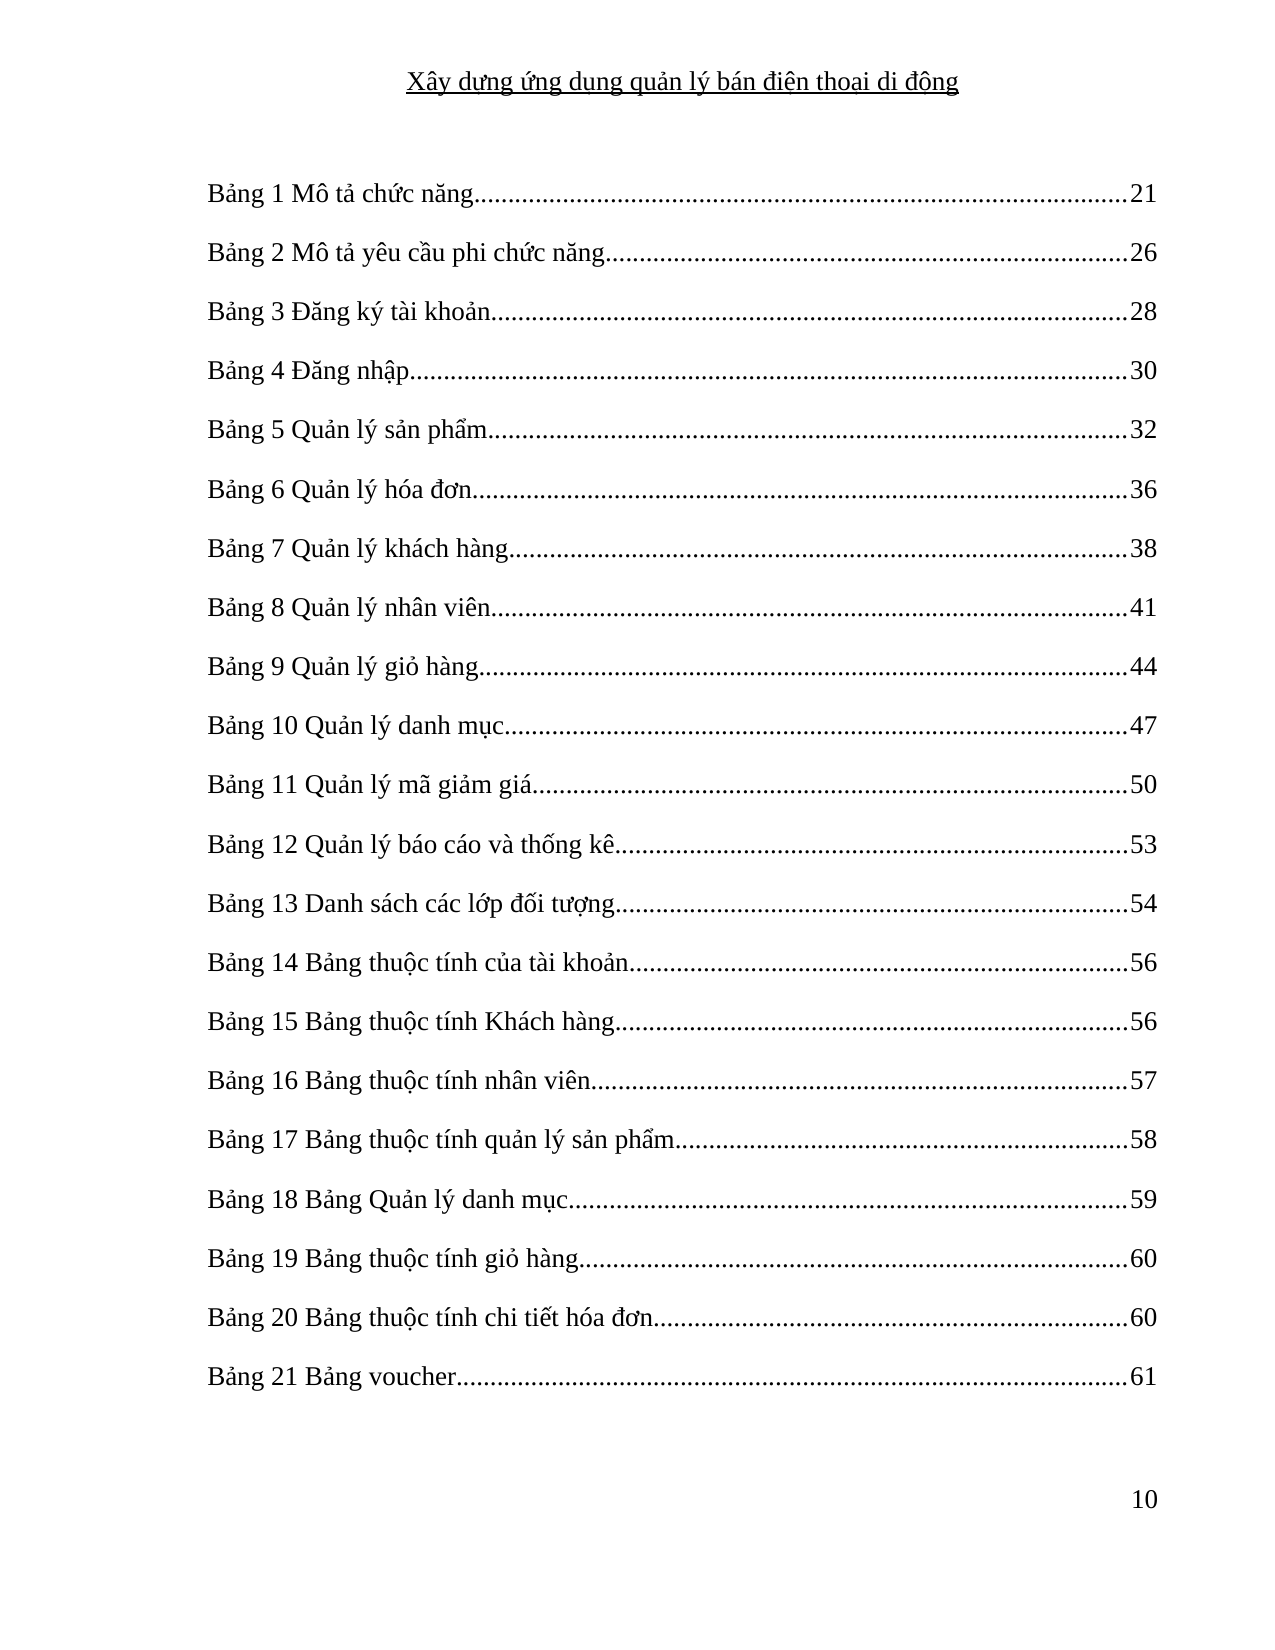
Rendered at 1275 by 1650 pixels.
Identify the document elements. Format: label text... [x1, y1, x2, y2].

text Bảng 4 Đăng nhập 30 [207, 354, 1158, 386]
text Bảng 15 Bảng thuộc tính Khách hàng 56 [207, 1005, 1158, 1036]
text Bảng 17 Bảng thuộc tính quản lý sản phẩm 58 [207, 1124, 1158, 1155]
text Bảng 3 Đăng ký tài khoản 28 [207, 295, 1158, 326]
text Bảng 19 Bảng thuộc tính giỏ hàng 60 [207, 1242, 1158, 1273]
text Bảng 18 Bảng Quản lý danh mục 59 [207, 1183, 1158, 1214]
text Bảng 16 Bảng thuộc tính nhân viên 57 [207, 1064, 1158, 1096]
text Bảng 5 Quản lý sản phẩm 32 [207, 414, 1158, 445]
text Bảng 1 Mô tả chức năng 21 [207, 177, 1158, 208]
text Bảng 20 Bảng thuộc tính chi tiết hóa đơn 60 [207, 1301, 1158, 1332]
text Bảng 13 Danh sách các lớp đối tượng 54 [207, 887, 1158, 918]
text Bảng 10 Quản lý danh mục 47 [207, 709, 1158, 741]
text Bảng 2 Mô tả yêu cầu phi chức năng 26 [207, 236, 1158, 267]
text Bảng 9 Quản lý giỏ hàng 44 [207, 650, 1158, 681]
text Bảng 14 Bảng thuộc tính của tài khoản 56 [207, 946, 1158, 977]
text Bảng 8 Quản lý nhân viên 41 [207, 591, 1158, 622]
text Bảng 11 Quản lý mã giảm giá 50 [207, 769, 1158, 800]
text Bảng 6 Quản lý hóa đơn 36 [207, 473, 1158, 504]
text Bảng 12 Quản lý báo cáo và thống kê 53 [207, 828, 1158, 859]
text Bảng 7 Quản lý khách hàng 38 [207, 532, 1158, 563]
text Bảng 21 Bảng voucher 61 [207, 1360, 1158, 1391]
